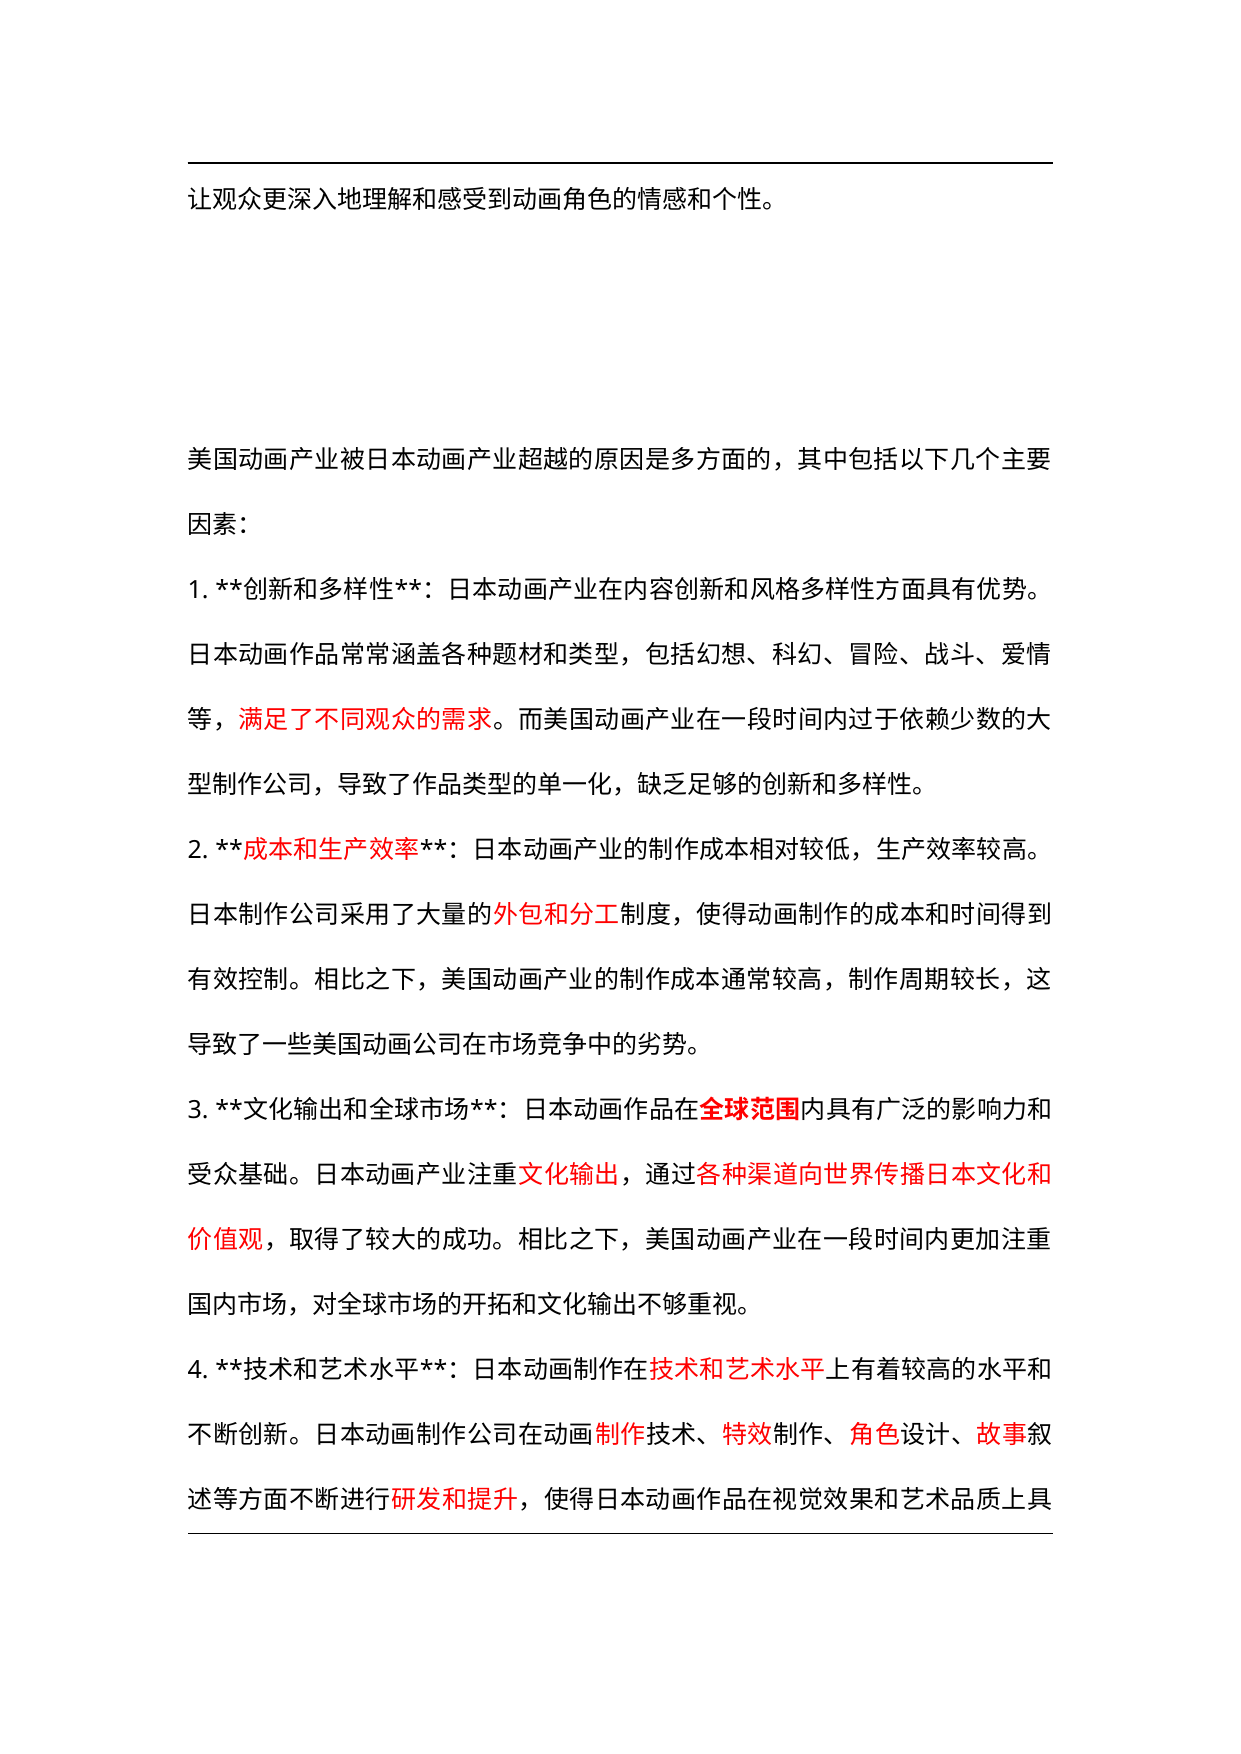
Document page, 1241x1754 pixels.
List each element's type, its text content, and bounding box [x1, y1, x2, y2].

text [187, 163, 1053, 231]
text 3. **文化输出和全球市场**：日本动画作品在全球范围内具有广泛的影响力和受众基础。日本动画产业注重文化输出，通过各种渠道向世界传播日本文化和价值观，取得了较大的成功。相比之下，美国动画产业在一段时间内更加注重国内市场，对全球市场的开拓和文化输出不够重视。 [187, 1076, 1053, 1332]
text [187, 1332, 1053, 1534]
text 美国动画产业被日本动画产业超越的原因是多方面的，其中包括以下几个主要因素： [187, 426, 1053, 556]
text 2. **成本和生产效率**：日本动画产业的制作成本相对较低，生产效率较高。日本制作公司采用了大量的外包和分工制度，使得动画制作的成本和时间得到有效控制。相比之下，美国动画产业的制作成本通常较高，制作周期较长，这导致了一些美国动画公司在市场竞争中的劣势。 [187, 816, 1053, 1076]
text 1. **创新和多样性**：日本动画产业在内容创新和风格多样性方面具有优势。日本动画作品常常涵盖各种题材和类型，包括幻想、科幻、冒险、战斗、爱情等，满足了不同观众的需求。而美国动画产业在一段时间内过于依赖少数的大型制作公司，导致了作品类型的单一化，缺乏足够的创新和多样性。 [187, 556, 1053, 816]
